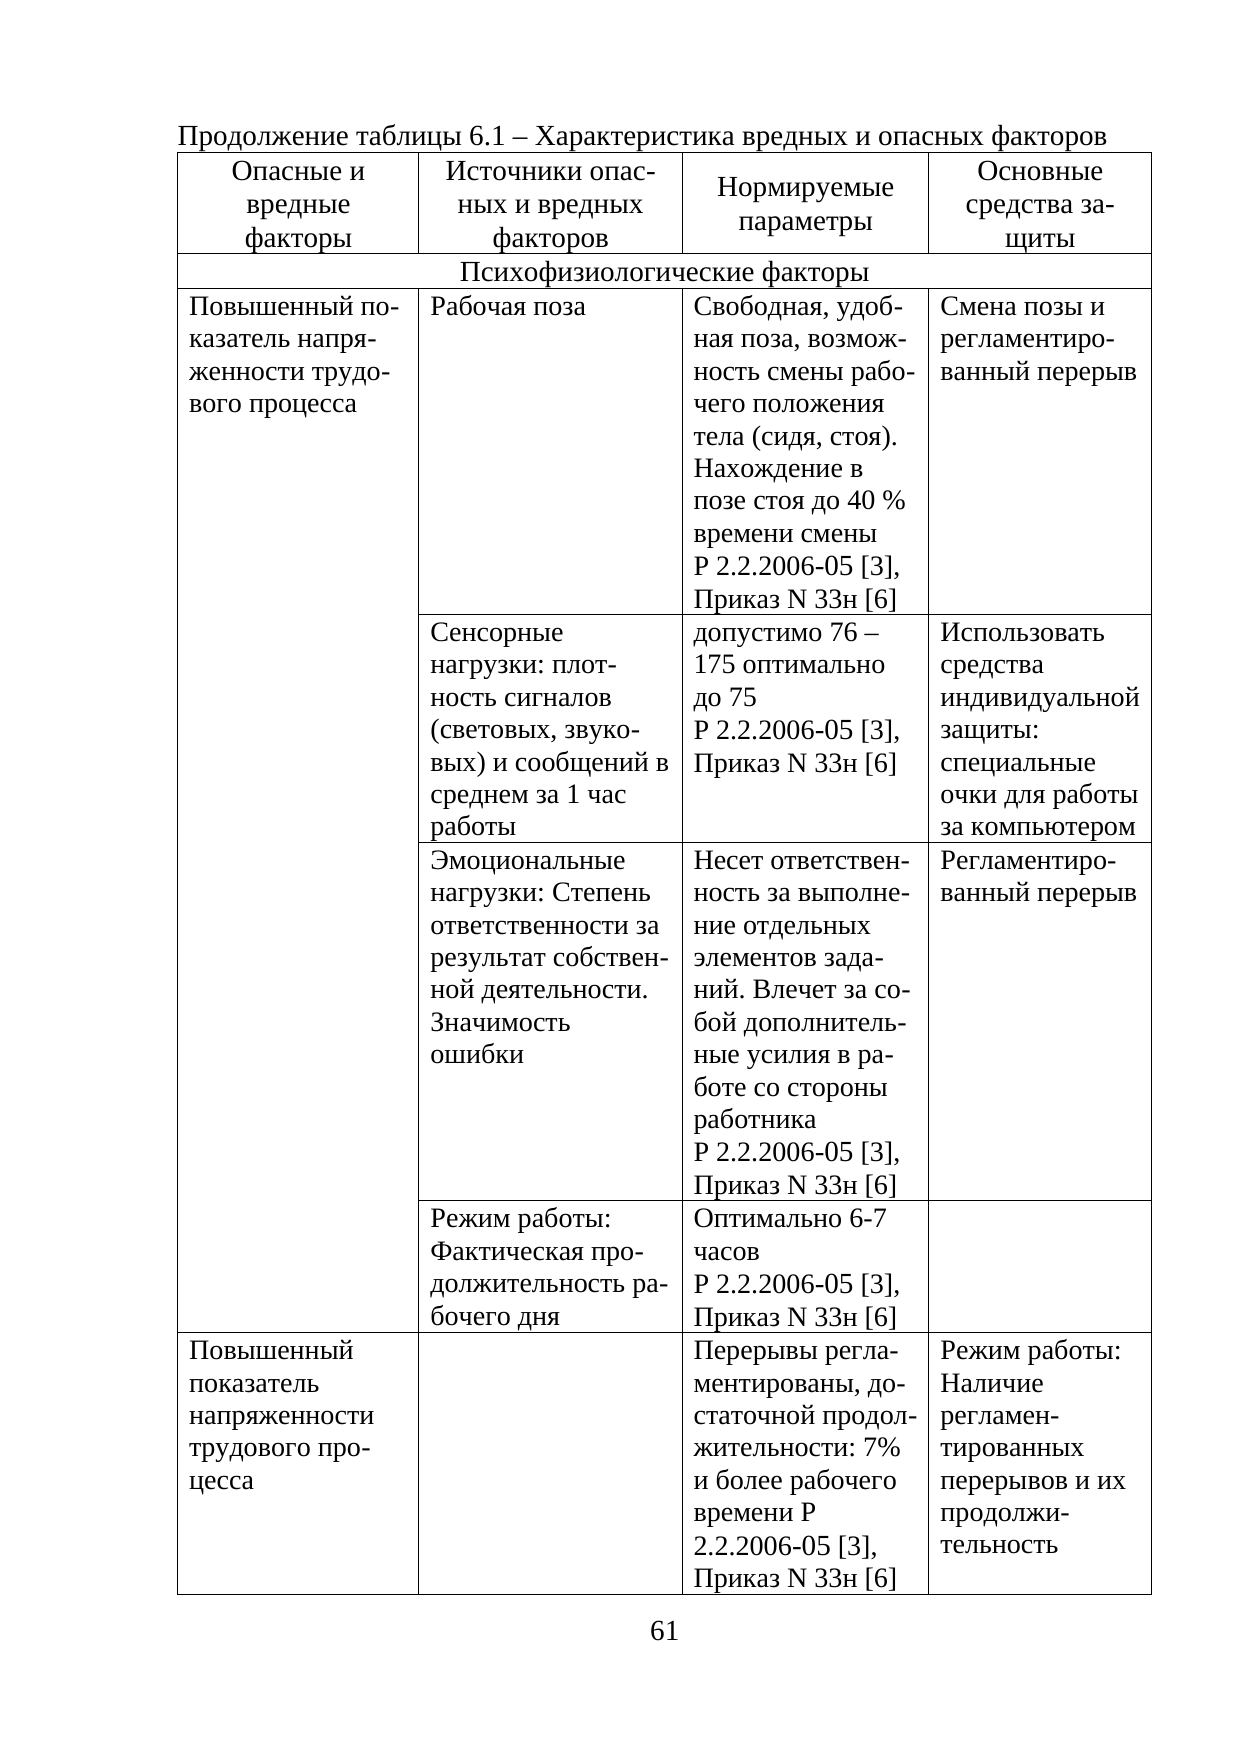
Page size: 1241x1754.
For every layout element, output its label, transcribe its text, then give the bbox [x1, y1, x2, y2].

table_cell Повышенный показатель напряженности трудового процесса [178, 1333, 418, 1593]
table_cell Эмоциональные нагрузки: Степень ответственности за результат собственной деятельности. Значимость ошибки [419, 843, 682, 1200]
table_header Опасные и вредные факторы [178, 153, 418, 253]
text Продолжение таблицы 6.1 – Характеристика вредных и опасных факторов [177, 118, 1152, 152]
table_cell Рабочая поза [419, 289, 682, 614]
table_cell Смена позы и регламентиро-ванный перерыв [929, 289, 1151, 614]
table_cell Свободная, удобная поза, возможность смены рабочего положения тела (сидя, стоя). Нахождение в позе стоя до 40 % времени смены Р 2.2.2006-05 [3], Приказ N 33н [6] [683, 289, 928, 614]
table_cell [419, 1333, 682, 1593]
table_cell Несет ответственность за выполнение отдельных элементов заданий. Влечет за собой дополнительные усилия в работе со стороны работника Р 2.2.2006-05 [3], Приказ N 33н [6] [683, 843, 928, 1200]
table_cell Повышенный показатель напряженности трудового процесса [178, 289, 418, 1332]
table_cell Режим работы: Наличие регламентированных перерывов и их продолжительность [929, 1333, 1151, 1593]
table_cell Оптимально 6-7 часов Р 2.2.2006-05 [3], Приказ N 33н [6] [683, 1201, 928, 1332]
table_cell Сенсорные нагрузки: плотность сигналов (световых, звуковых) и сообщений в среднем за 1 час работы [419, 615, 682, 842]
table_cell Перерывы регла-ментированы, достаточной продолжительности: 7% и более рабочего времени Р 2.2.2006-05 [3], Приказ N 33н [6] [683, 1333, 928, 1593]
table_cell Регламентиро-ванный перерыв [929, 843, 1151, 1200]
table_header Основные средства защиты [929, 153, 1151, 253]
table_cell [929, 1201, 1151, 1332]
table_cell Использовать средства индивидуальной защиты: специальные очки для работы за компьютером [929, 615, 1151, 842]
table_header Нормируемые параметры [683, 153, 928, 253]
table_cell Режим работы: Фактическая продолжительность рабочего дня [419, 1201, 682, 1332]
table_cell Психофизиологические факторы [178, 254, 1151, 288]
table_header Источники опасных и вредных факторов [419, 153, 682, 253]
table_cell допустимо 76 – 175 оптимально до 75 Р 2.2.2006-05 [3], Приказ N 33н [6] [683, 615, 928, 842]
